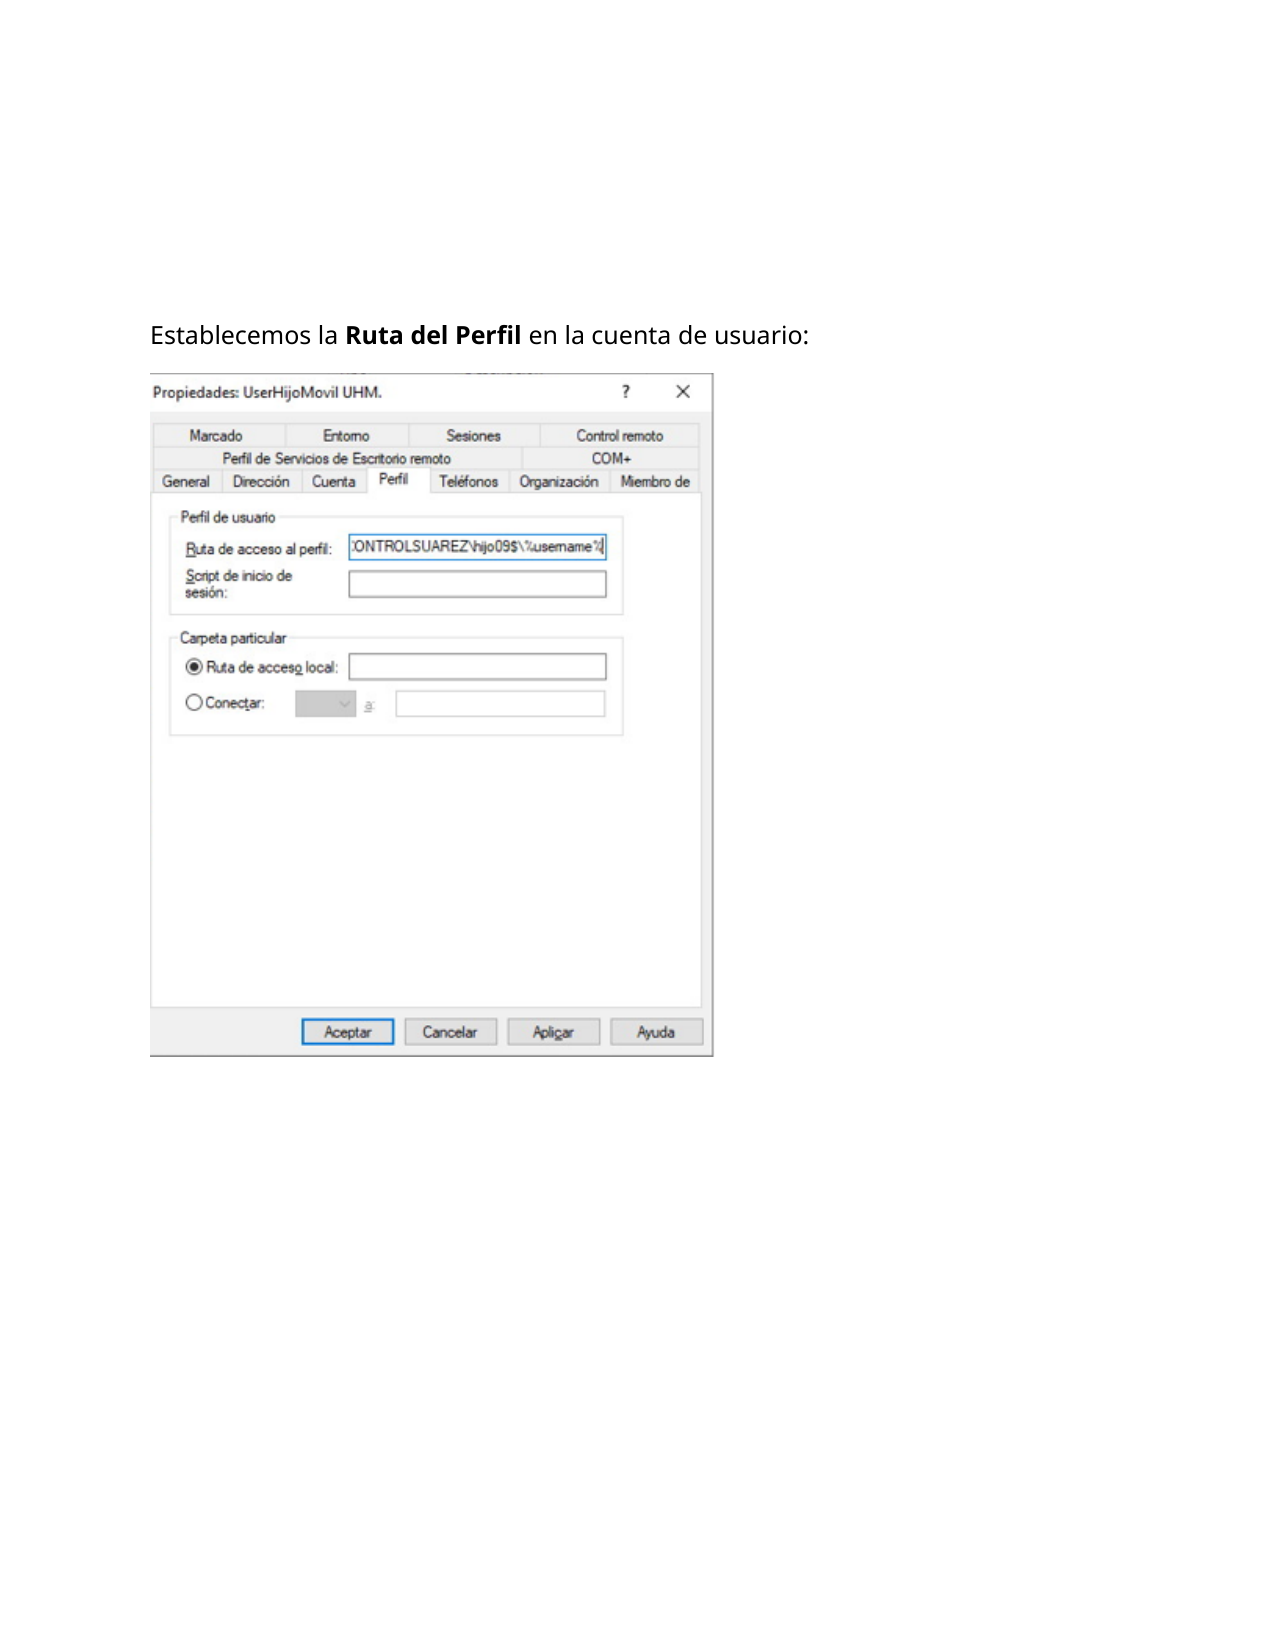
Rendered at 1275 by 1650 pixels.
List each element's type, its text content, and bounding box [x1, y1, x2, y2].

text Establecemos la Ruta del Perfil en la cuenta de usuario: [150, 317, 1125, 352]
picture [150, 373, 715, 1057]
